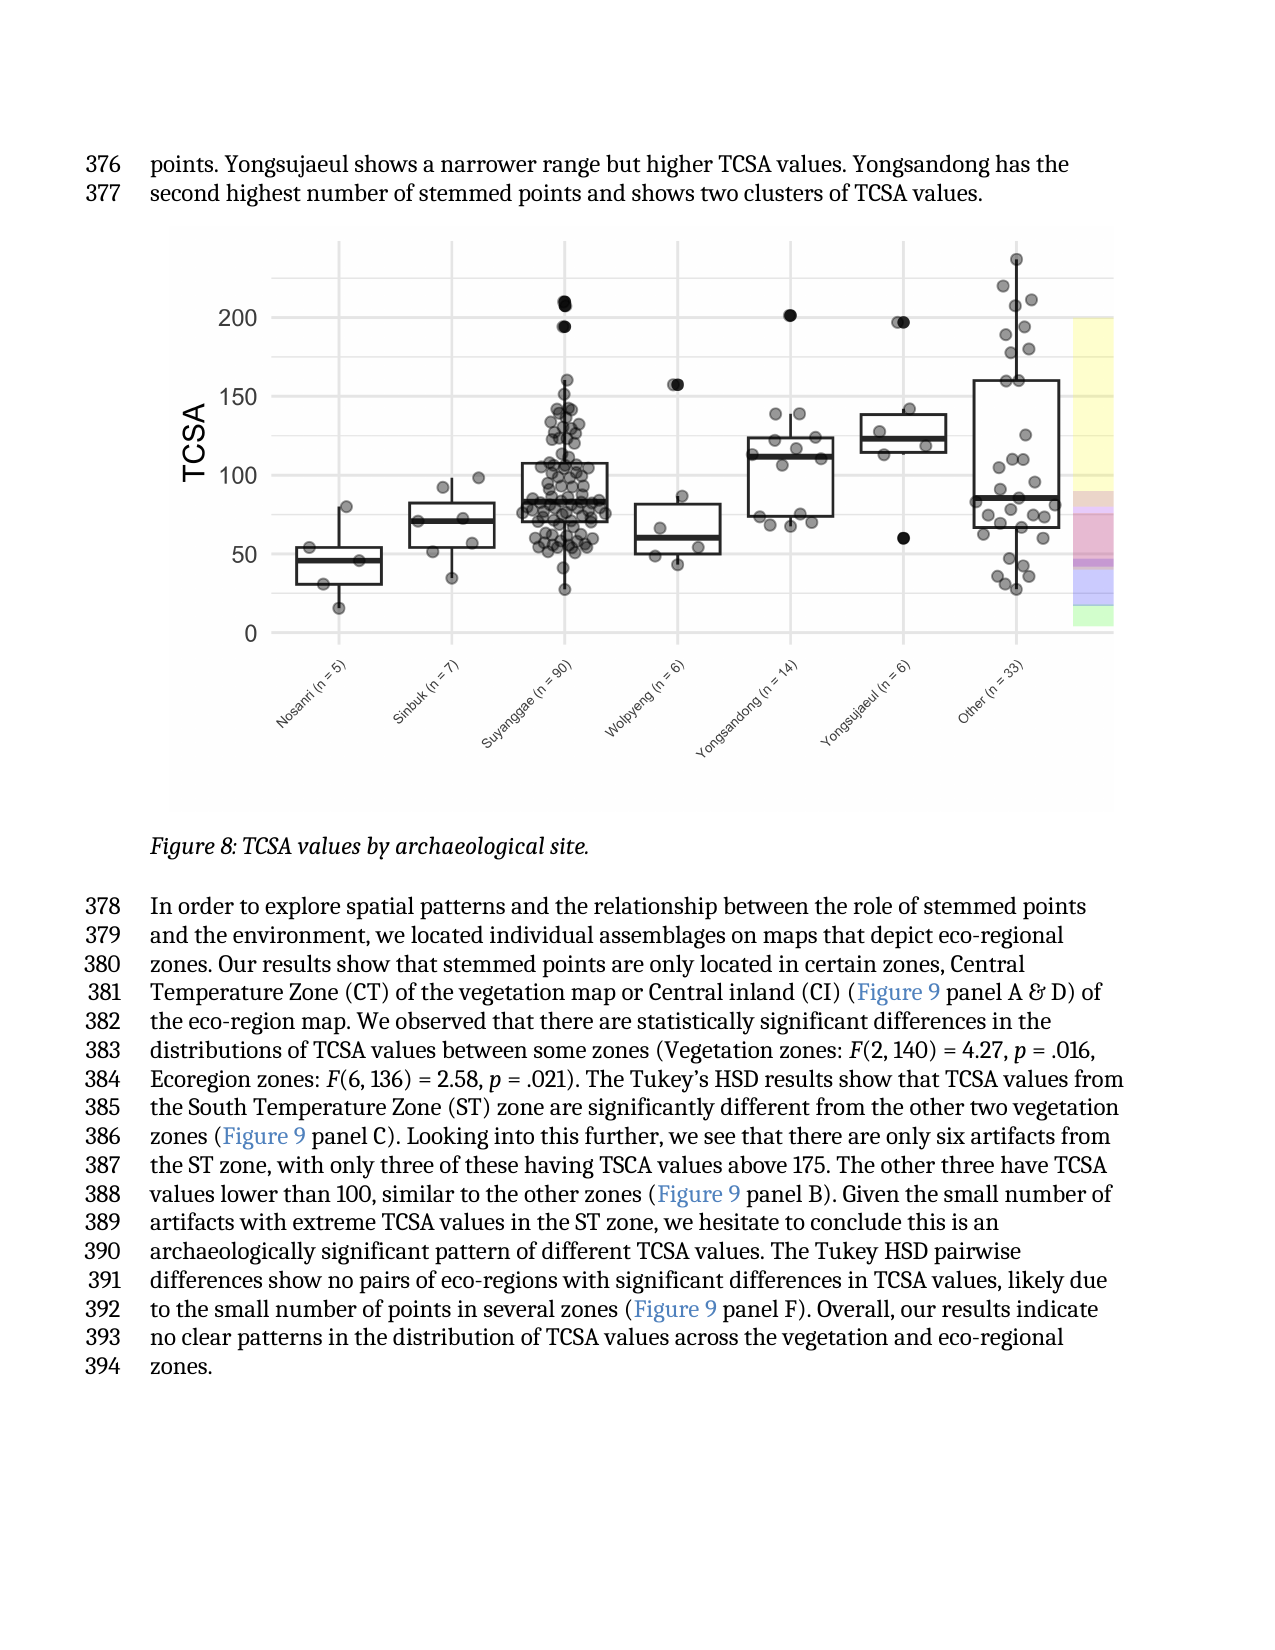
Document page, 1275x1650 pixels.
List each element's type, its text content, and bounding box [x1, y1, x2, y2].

table_header Figure 8: TCSA values by archaeological site. [139, 226, 1114, 873]
picture [168, 226, 1114, 812]
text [150, 150, 1125, 207]
text In order to explore spatial patterns and the relationship between the role of stemmed points and the environment, we located individual assemblages on maps that depict eco-regional zones. Our results show that stemmed points are only located in certain zones, Central Temperature Zone (CT) of the vegetation map or Central inland (CI) (Figure 9 panel A & D) of the eco-region map. We observed that there are statistically significant differences in the distributions of TCSA values between some zones (Vegetation zones: F(2, 140) = 4.27, p = .016, Ecoregion zones: F(6, 136) = 2.58, p = .021). The Tukey’s HSD results show that TCSA values from the South Temperature Zone (ST) zone are significantly different from the other two vegetation zones (Figure 9 panel C). Looking into this further, we see that there are only six artifacts from the ST zone, with only three of these having TSCA values above 175. The other three have TCSA values lower than 100, similar to the other zones (Figure 9 panel B). Given the small number of artifacts with extreme TCSA values in the ST zone, we hesitate to conclude this is an archaeologically significant pattern of different TCSA values. The Tukey HSD pairwise differences show no pairs of eco-regions with significant differences in TCSA values, likely due to the small number of points in several zones (Figure 9 panel F). Overall, our results indicate no clear patterns in the distribution of TCSA values across the vegetation and eco-regional zones. [150, 892, 1125, 1381]
